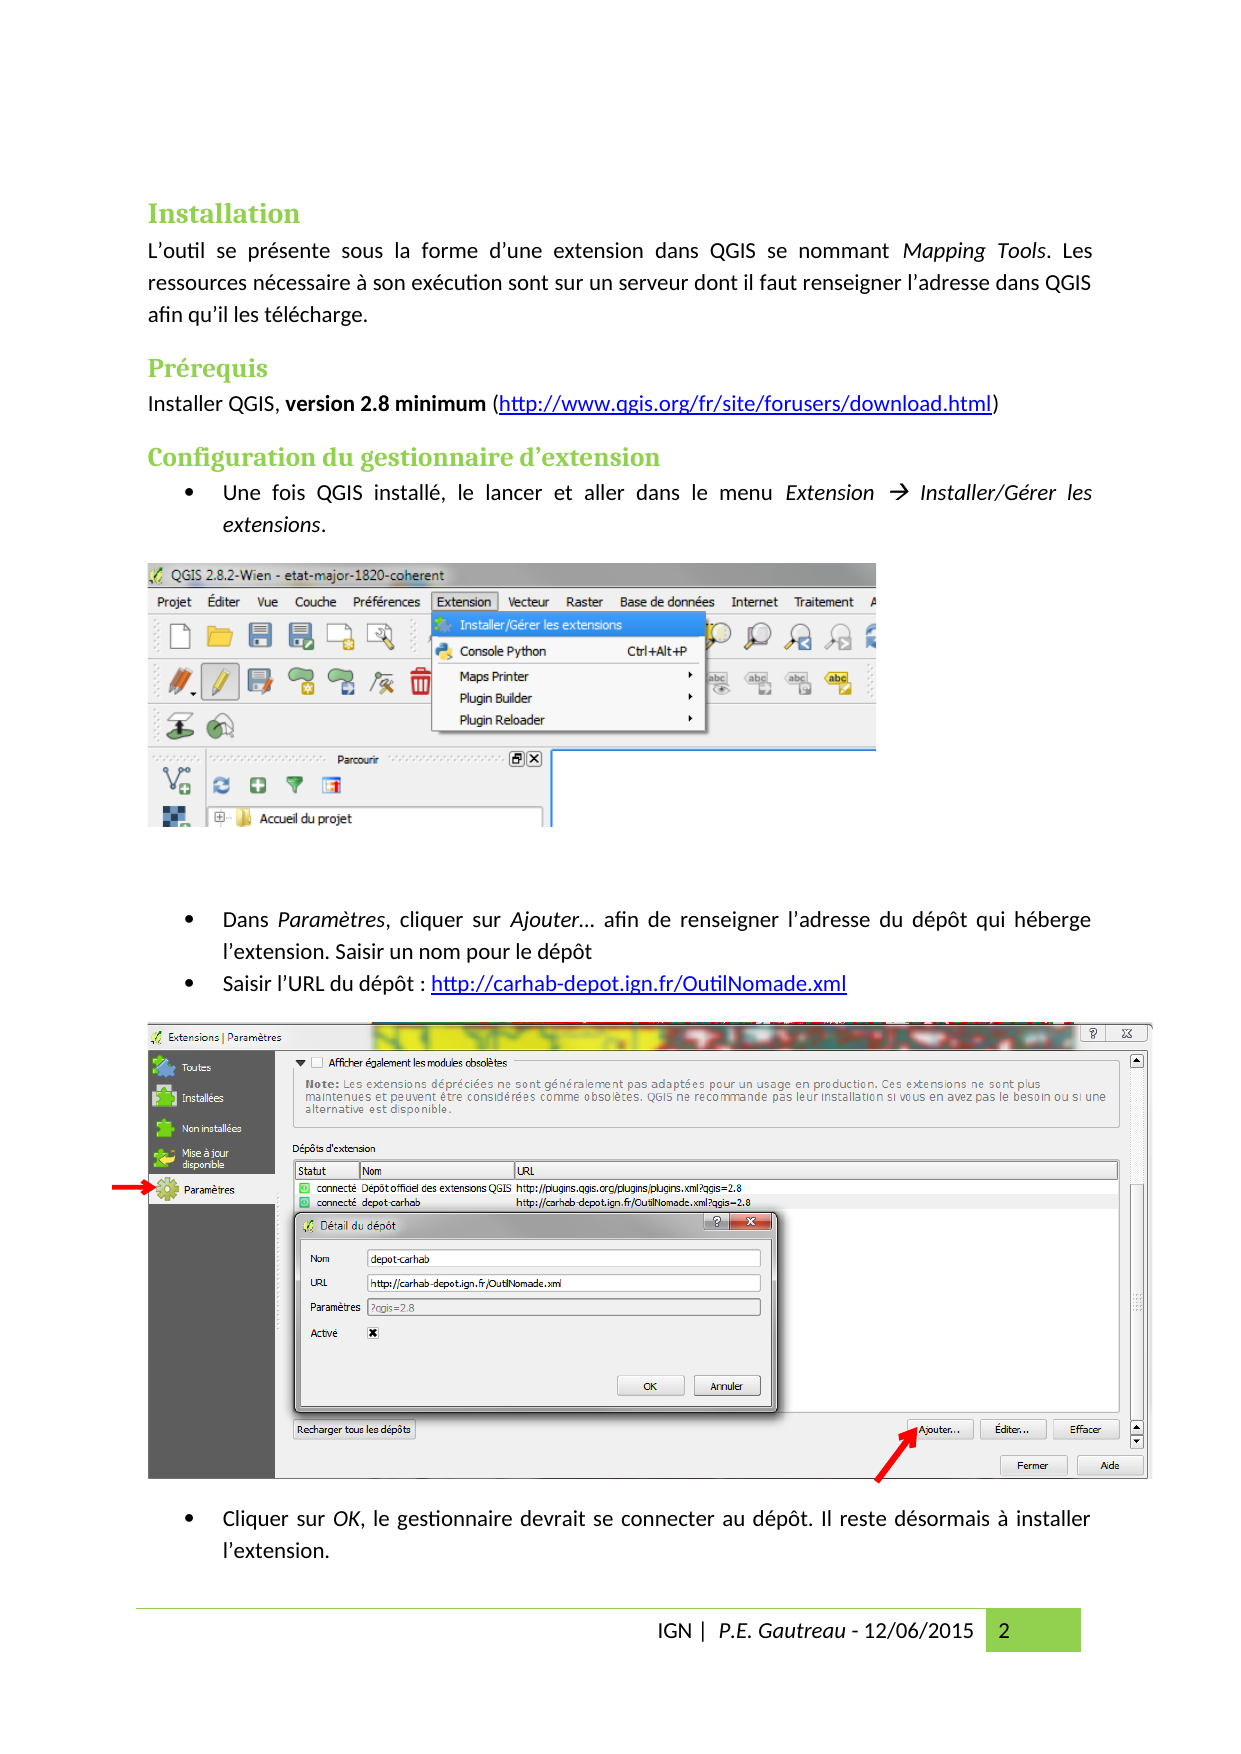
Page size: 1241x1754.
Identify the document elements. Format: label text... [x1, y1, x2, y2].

subtitle Prérequis [148, 353, 1093, 385]
list Dans Paramètres, cliquer sur Ajouter… afin de renseigner l’adresse du dépôt qui héberge l’extension. Saisir un nom pour le dépôt [185, 905, 1093, 965]
picture [147, 563, 877, 827]
text L’outil se présente sous la forme d’une extension dans QGIS se nommant Mapping Tools. Les ressources nécessaire à son exécution sont sur un serveur dont il faut renseigner l’adresse dans QGIS afin qu’il les télécharge. [148, 236, 1093, 328]
list Cliquer sur OK, le gestionnaire devrait se connecter au dépôt. Il reste désormais à installer l’extension. [185, 1504, 1093, 1564]
list Une fois QGIS installé, le lancer et aller dans le menu Extension Installer/Gérer les extensions. [185, 478, 1093, 538]
picture [147, 1022, 1153, 1479]
list Saisir l’URL du dépôt : http://carhab-depot.ign.fr/OutilNomade.xml [185, 969, 1093, 997]
text Installer QGIS, version 2.8 minimum (http://www.qgis.org/fr/site/forusers/download.html) [148, 389, 1093, 417]
subtitle Configuration du gestionnaire d’extension [148, 442, 1093, 473]
subtitle Installation [148, 198, 1093, 231]
